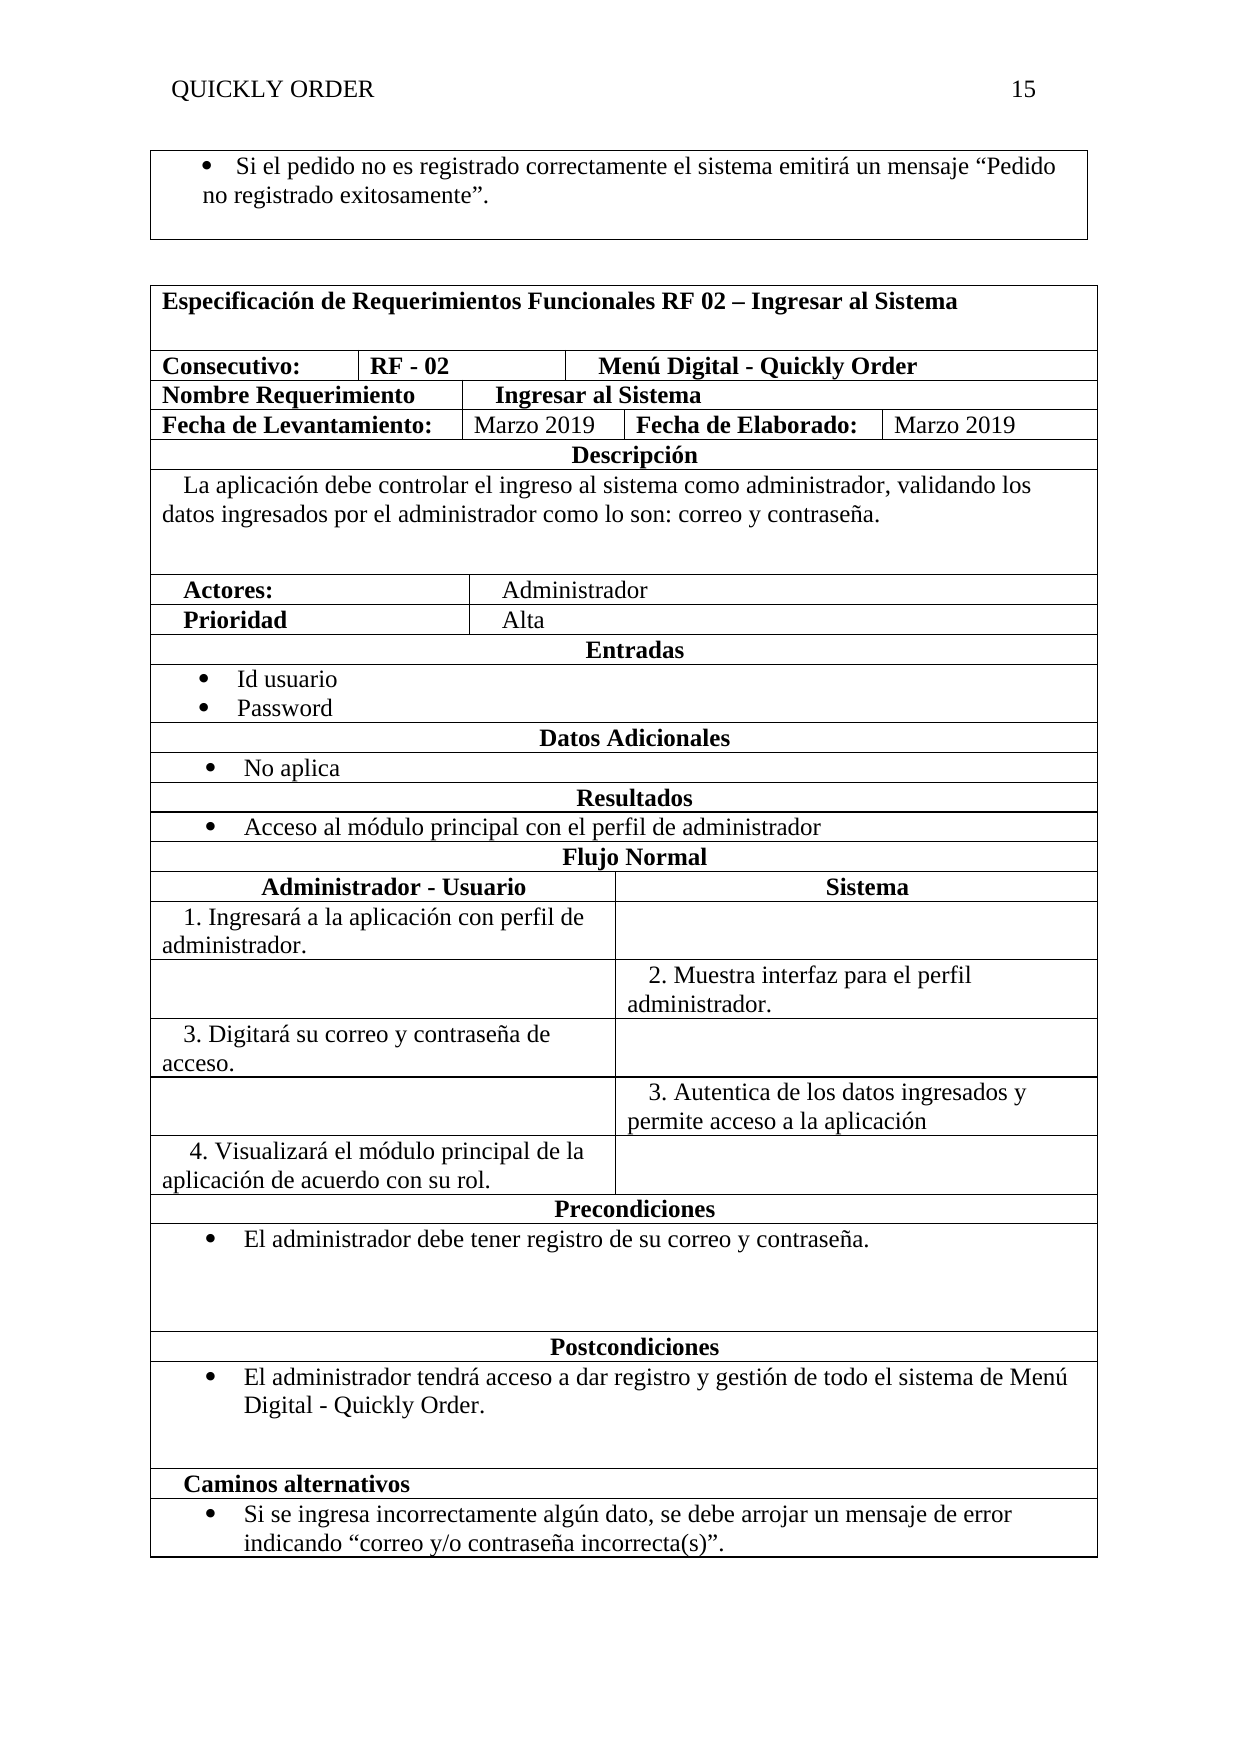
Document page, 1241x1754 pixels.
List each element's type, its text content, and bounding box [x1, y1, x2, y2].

table_cell Caminos alternativos [151, 1469, 1097, 1498]
table_cell Prioridad [151, 605, 469, 634]
table_cell [616, 902, 1097, 959]
table_cell Alta [470, 605, 1097, 634]
table_cell Postcondiciones [151, 1332, 1097, 1361]
table_cell 1. Ingresará a la aplicación con perfil de administrador. [151, 902, 615, 959]
table_cell Consecutivo: [151, 351, 358, 379]
table_cell Entradas [151, 635, 1097, 663]
table_cell 3. Digitará su correo y contraseña de acceso. [151, 1019, 615, 1076]
table_cell RF - 02 [359, 351, 565, 379]
table_cell Flujo Normal [151, 842, 1097, 871]
table_cell Administrador - Usuario [151, 872, 615, 901]
table_cell Administrador [470, 575, 1097, 604]
table_cell El administrador tendrá acceso a dar registro y gestión de todo el sistema de Menú Digital - Quickly Order. [151, 1362, 1097, 1468]
table_cell Datos Adicionales [151, 723, 1097, 752]
table_cell La aplicación debe controlar el ingreso al sistema como administrador, validando los datos ingresados por el administrador como lo son: correo y contraseña. [151, 470, 1097, 574]
table_cell Actores: [151, 575, 469, 604]
table_cell Ingresar al Sistema [463, 381, 1097, 409]
table_cell 3. Autentica de los datos ingresados y permite acceso a la aplicación [616, 1078, 1097, 1135]
table_cell [151, 1078, 615, 1135]
table_cell No aplica [151, 753, 1097, 782]
table_cell Marzo 2019 [883, 410, 1097, 439]
table_cell Sistema [616, 872, 1097, 901]
table_cell Nombre Requerimiento [151, 381, 462, 409]
table_cell Id usuario Password [151, 665, 1097, 722]
table_cell Precondiciones [151, 1195, 1097, 1223]
table_cell [616, 1019, 1097, 1076]
table_cell [616, 1136, 1097, 1193]
table_cell Fecha de Levantamiento: [151, 410, 462, 439]
table_cell 2. Muestra interfaz para el perfil administrador. [616, 960, 1097, 1018]
table_cell Fecha de Elaborado: [625, 410, 882, 439]
table_cell Descripción [151, 440, 1097, 469]
table_cell Marzo 2019 [463, 410, 624, 439]
table_cell Resultados [151, 783, 1097, 811]
table_cell Menú Digital - Quickly Order [566, 351, 1097, 379]
table_cell [151, 960, 615, 1018]
table_cell El administrador debe tener registro de su correo y contraseña. [151, 1224, 1097, 1331]
table_cell Acceso al módulo principal con el perfil de administrador [151, 813, 1097, 841]
table_cell Si se ingresa incorrectamente algún dato, se debe arrojar un mensaje de error indicando “correo y/o contraseña incorrecta(s)”. [151, 1499, 1097, 1556]
table_cell 4. Visualizará el módulo principal de la aplicación de acuerdo con su rol. [151, 1136, 615, 1193]
table_cell Si el pedido no es registrado correctamente el sistema emitirá un mensaje “Pedido no registrado exitosamente”. [151, 151, 1087, 238]
table_header Especificación de Requerimientos Funcionales RF 02 – Ingresar al Sistema [151, 286, 1097, 350]
